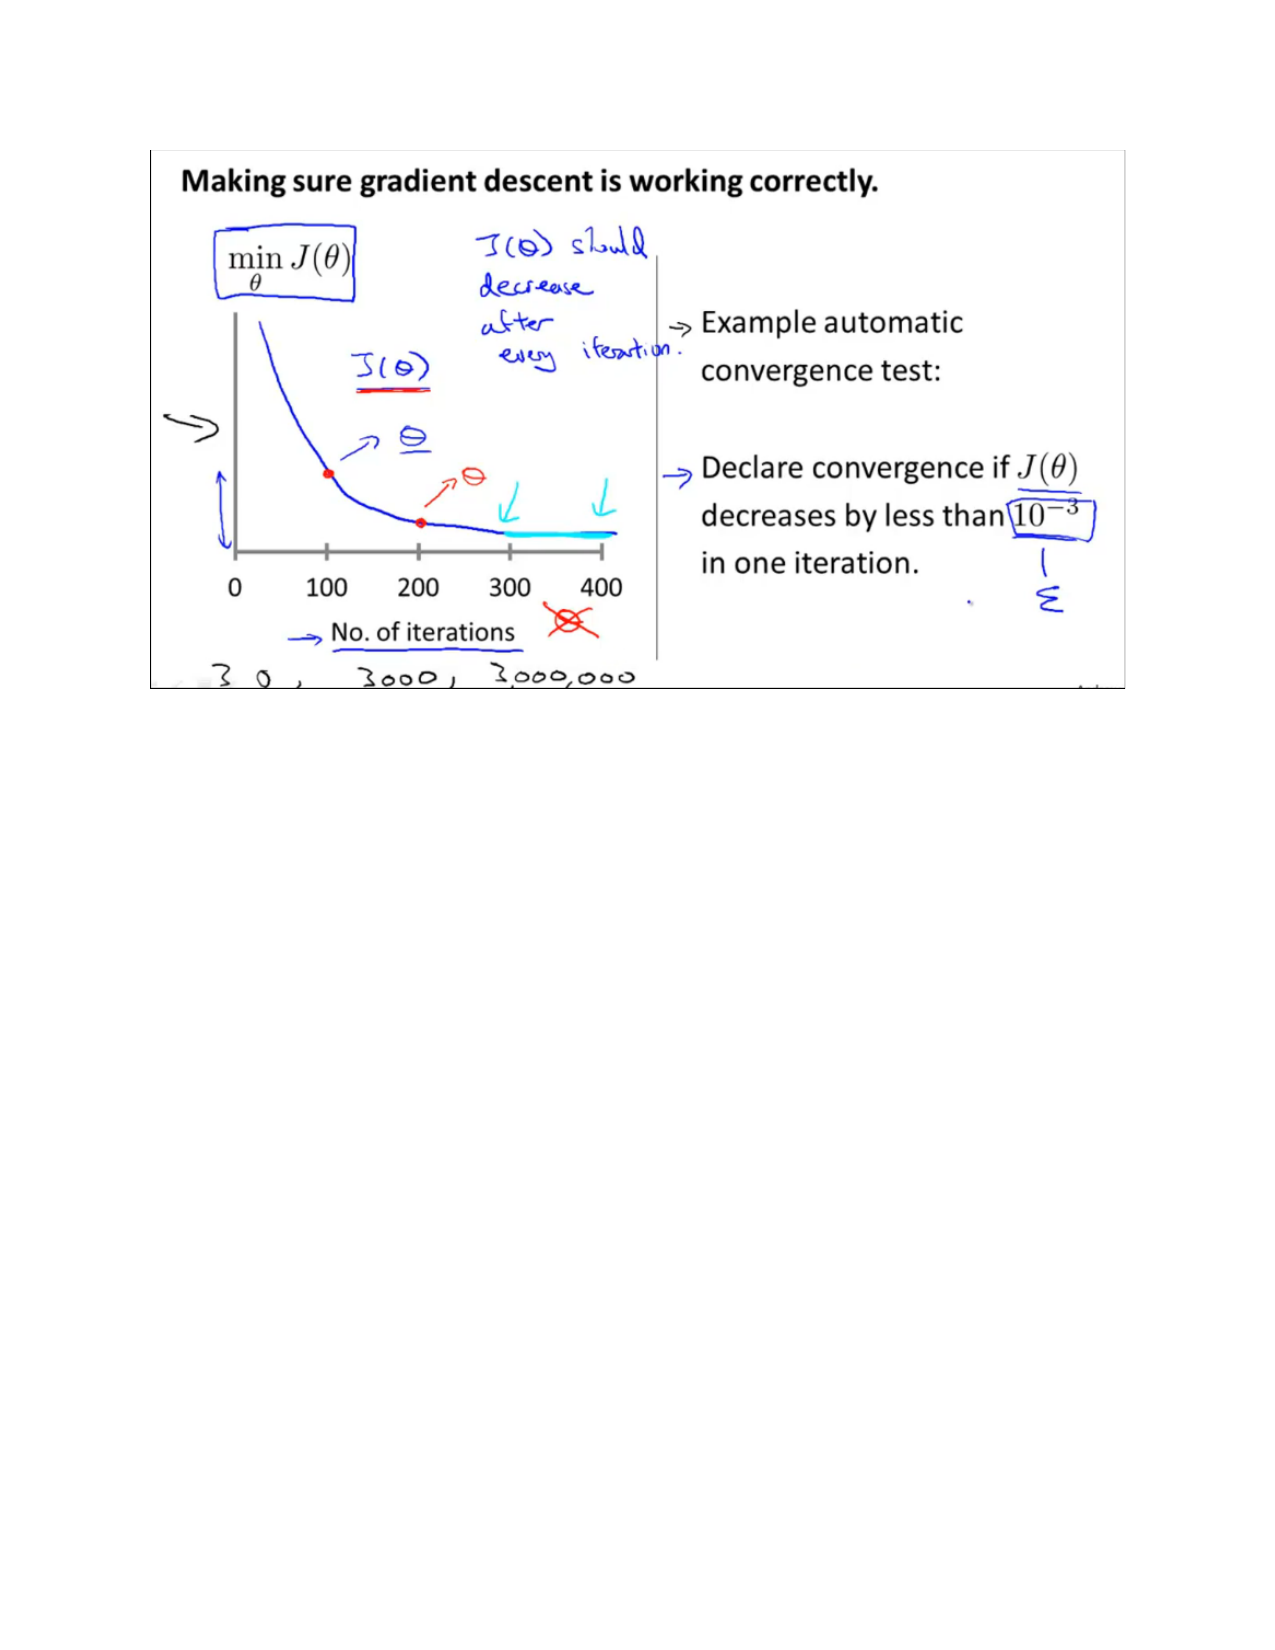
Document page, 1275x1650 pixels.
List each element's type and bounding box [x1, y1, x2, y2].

picture [150, 150, 1125, 689]
